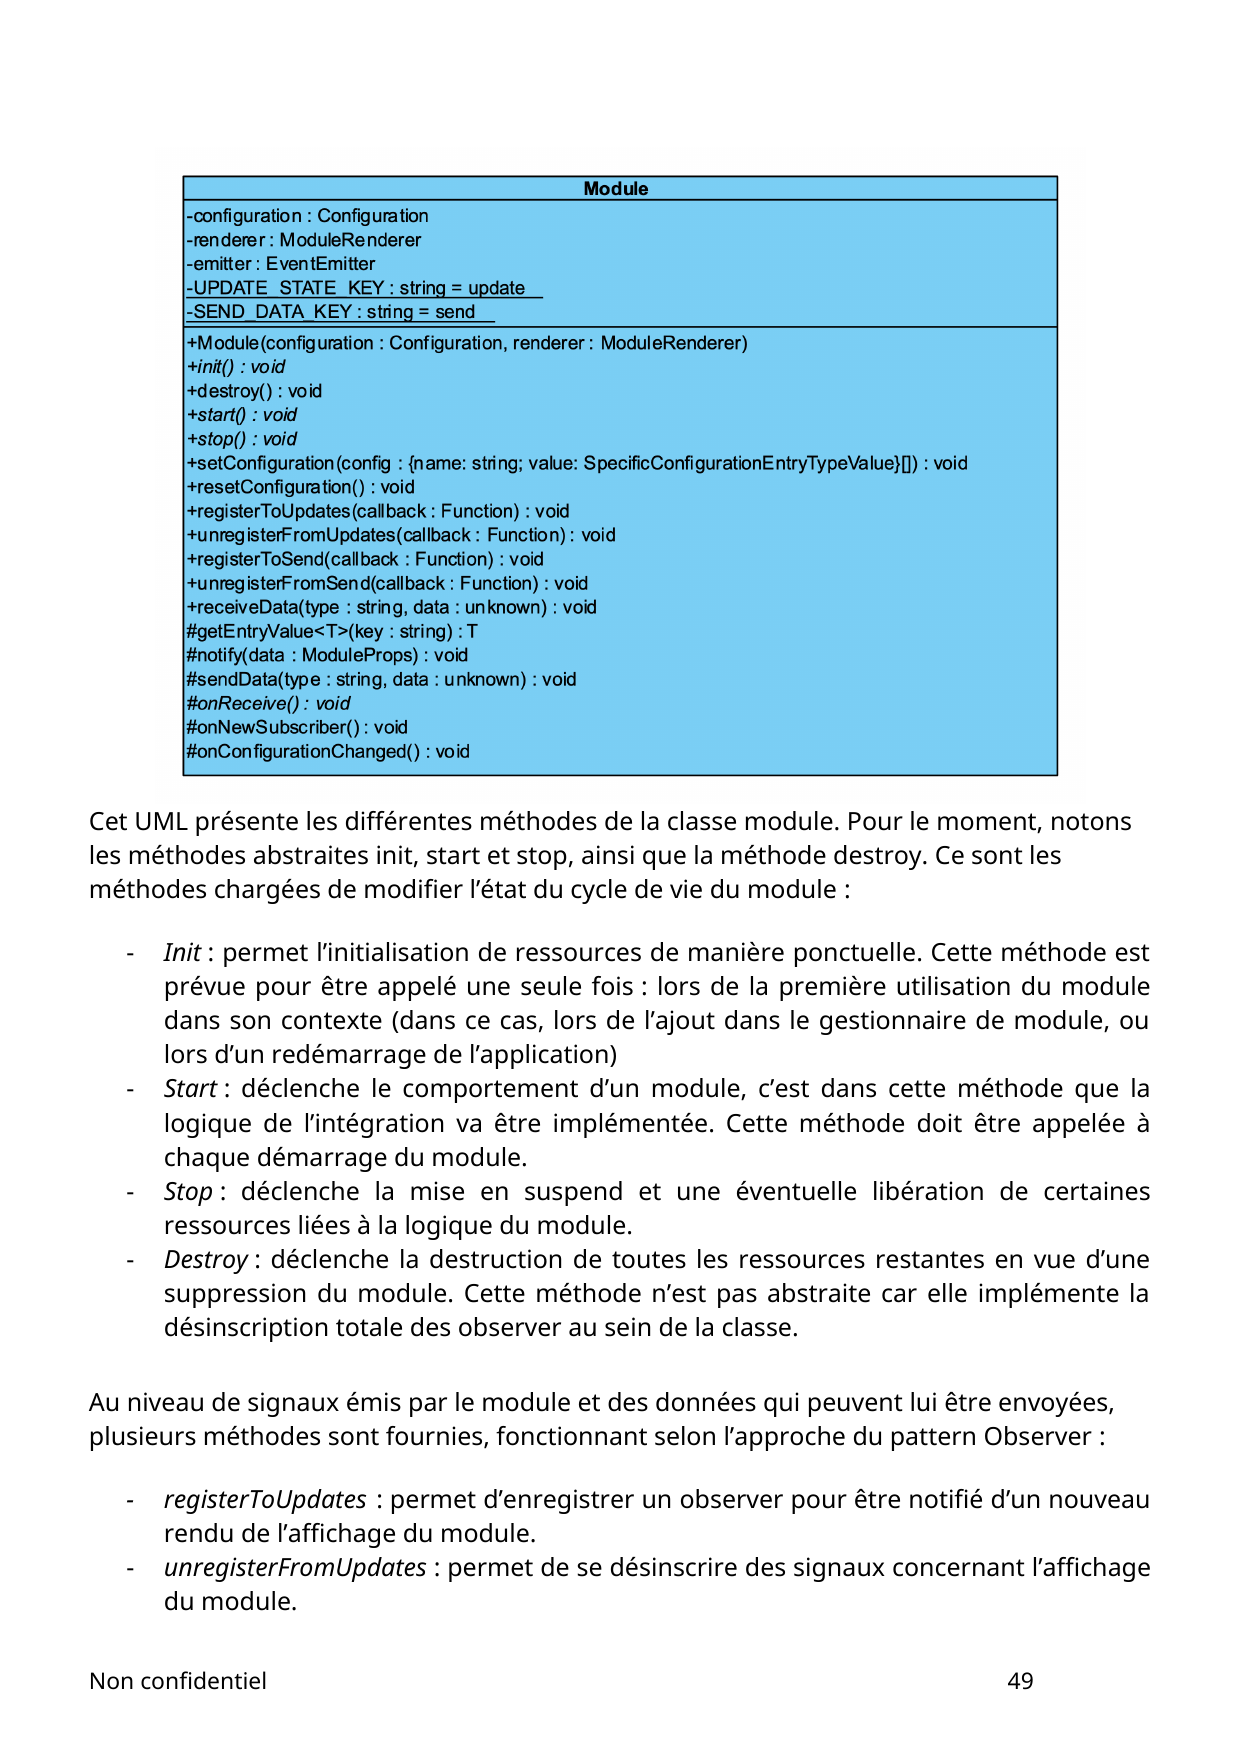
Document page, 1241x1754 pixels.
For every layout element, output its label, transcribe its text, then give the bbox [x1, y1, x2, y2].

picture [154, 147, 1086, 804]
text Cet UML présente les différentes méthodes de la classe module. Pour le moment, notons les méthodes abstraites init, start et stop, ainsi que la méthode destroy. Ce sont les méthodes chargées de modifier l’état du cycle de vie du module : [89, 804, 1152, 906]
list Init : permet l’initialisation de ressources de manière ponctuelle. Cette méthode est prévue pour être appelé une seule fois : lors de la première utilisation du module dans son contexte (dans ce cas, lors de l’ajout dans le gestionnaire de module, ou lors d’un redémarrage de l’application) [126, 935, 1152, 1071]
list Destroy : déclenche la destruction de toutes les ressources restantes en vue d’une suppression du module. Cette méthode n’est pas abstraite car elle implémente la désinscription totale des observer au sein de la classe. [126, 1241, 1152, 1344]
list registerToUpdates : permet d’enregistrer un observer pour être notifié d’un nouveau rendu de l’affichage du module. [126, 1482, 1152, 1550]
list unregisterFromUpdates : permet de se désinscrire des signaux concernant l’affichage du module. [126, 1550, 1152, 1618]
text Au niveau de signaux émis par le module et des données qui peuvent lui être envoyées, plusieurs méthodes sont fournies, fonctionnant selon l’approche du pattern Observer : [89, 1385, 1152, 1453]
list Stop : déclenche la mise en suspend et une éventuelle libération de certaines ressources liées à la logique du module. [126, 1173, 1152, 1241]
list Start : déclenche le comportement d’un module, c’est dans cette méthode que la logique de l’intégration va être implémentée. Cette méthode doit être appelée à chaque démarrage du module. [126, 1071, 1152, 1173]
